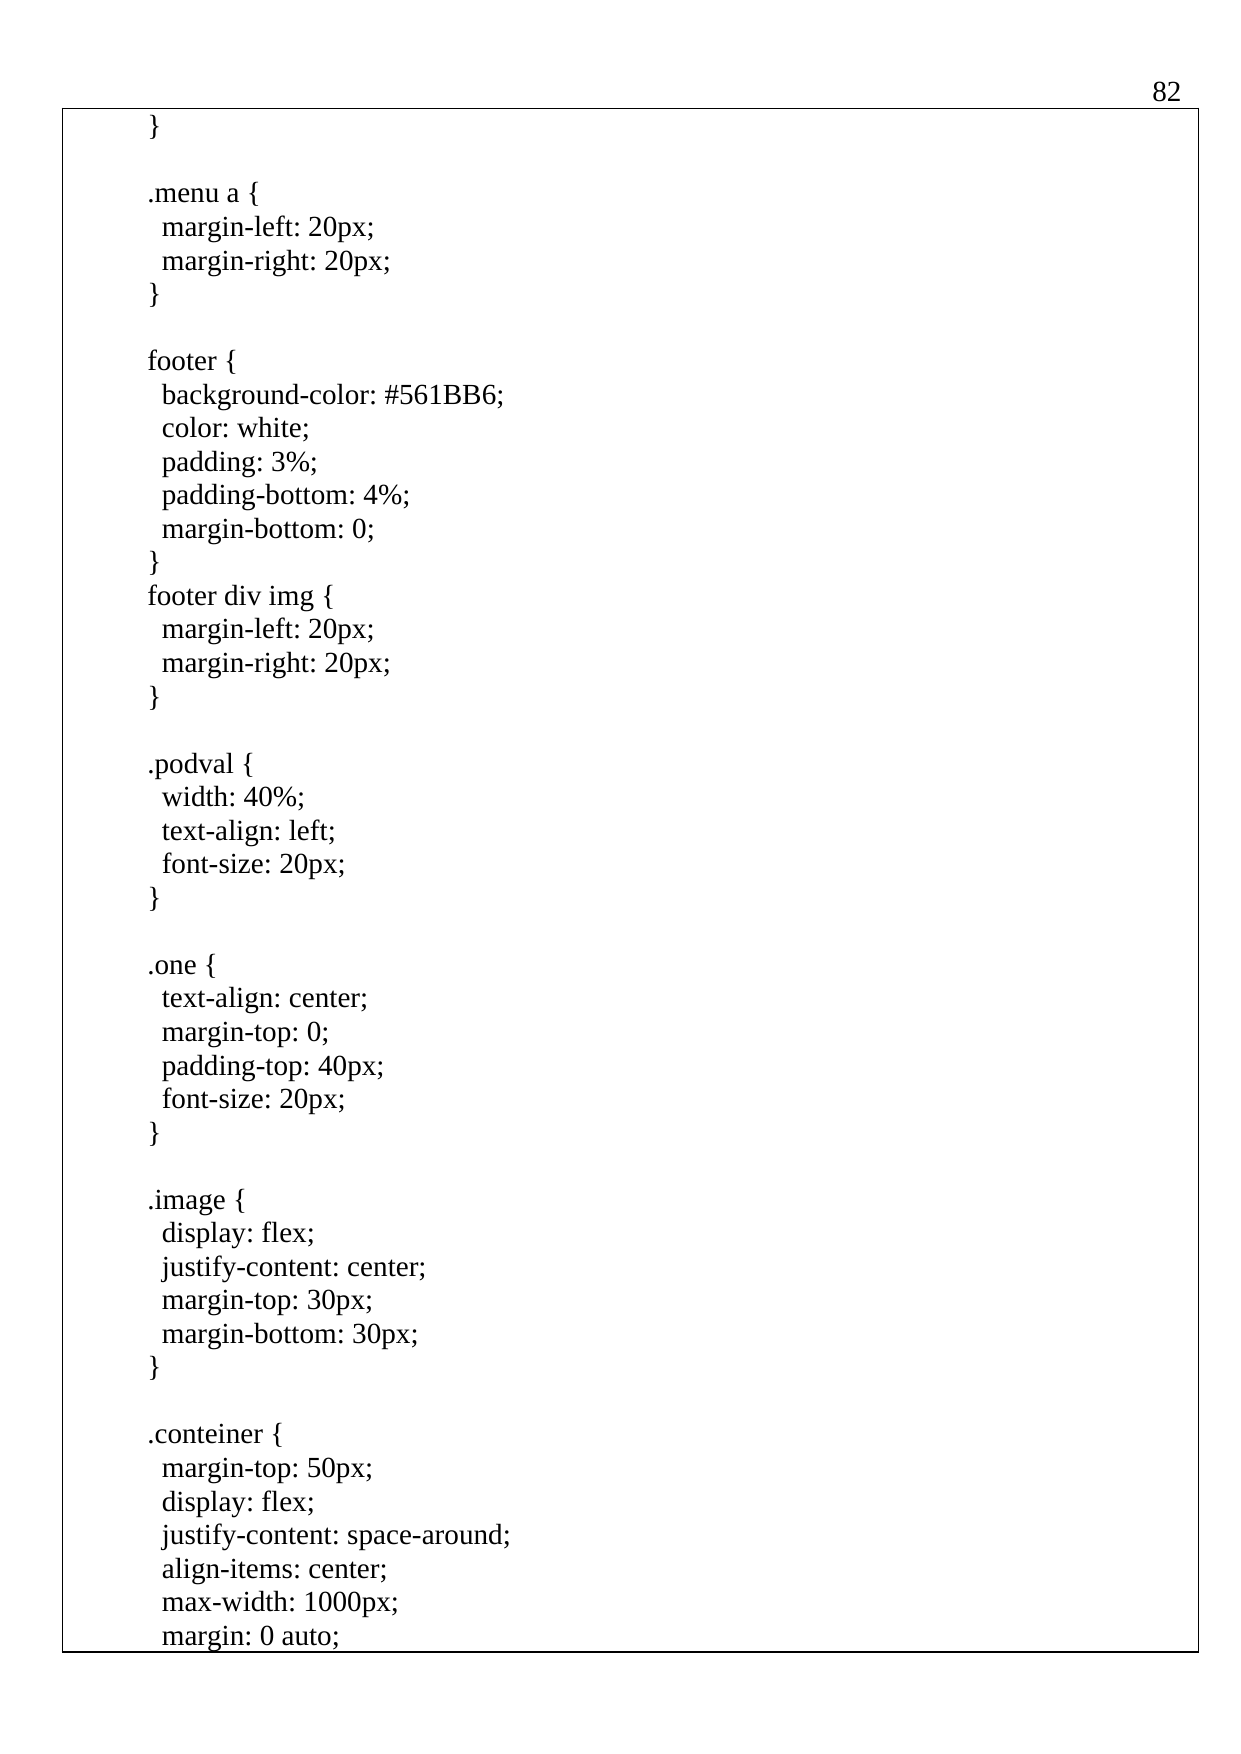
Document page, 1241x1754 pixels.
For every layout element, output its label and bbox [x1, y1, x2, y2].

table_header [63, 109, 1198, 1651]
